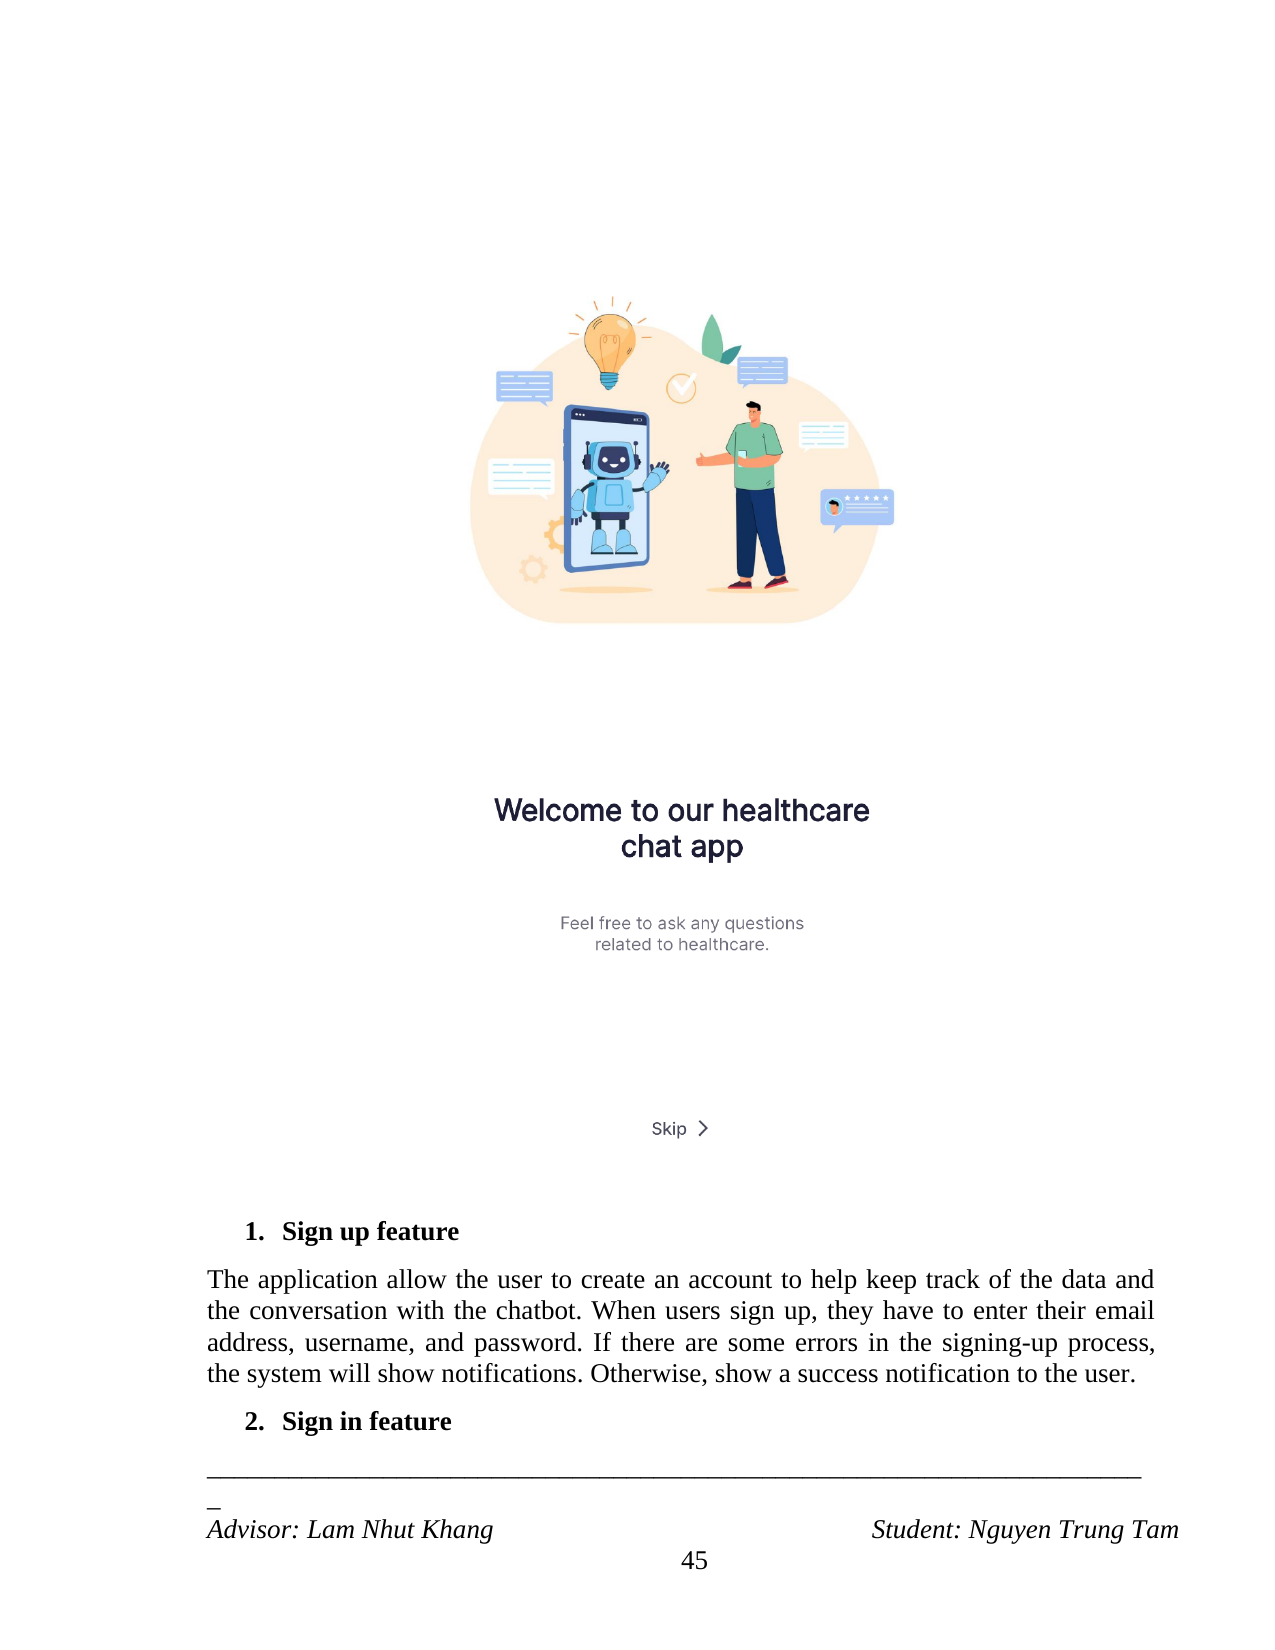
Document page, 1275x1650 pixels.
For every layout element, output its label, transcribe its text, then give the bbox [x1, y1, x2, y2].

list Sign up feature [244, 1216, 1157, 1247]
list Sign in feature [244, 1404, 1157, 1436]
picture [428, 177, 935, 1151]
text The application allow the user to create an account to help keep track of the data and the conversation with the chatbot. When users sign up, they have to enter their email address, username, and password. If there are some errors in the signing-up process, the system will show notifications. Otherwise, show a success notification to the user. [207, 1263, 1157, 1388]
